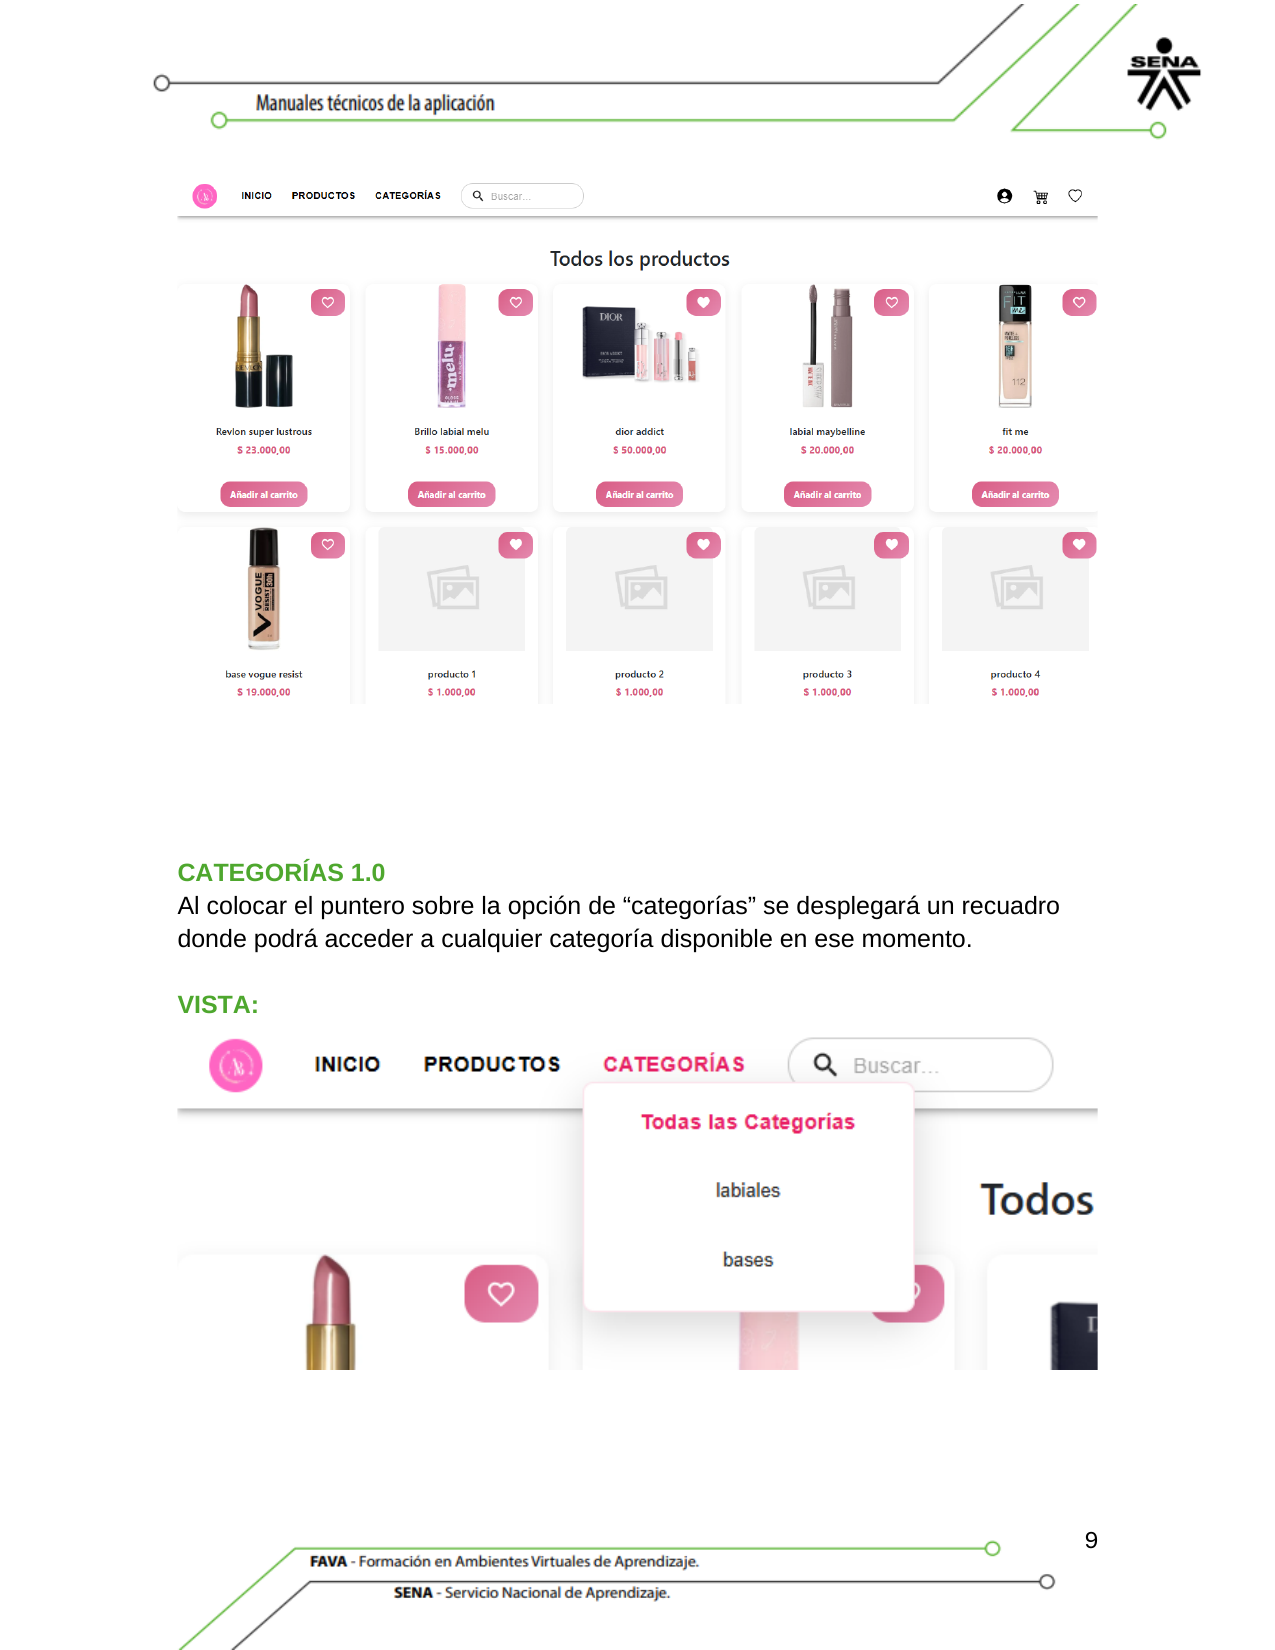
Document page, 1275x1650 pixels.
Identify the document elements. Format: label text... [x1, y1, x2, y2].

picture [177, 176, 1098, 704]
picture [97, 4, 1259, 166]
picture [177, 1023, 1098, 1370]
text CATEGORÍAS 1.0 [177, 858, 1098, 887]
text VISTA: [177, 990, 1098, 1019]
text Al colocar el puntero sobre la opción de “categorías” se desplegará un recuadro donde podrá acceder a cualquier categoría disponible en ese momento. [177, 891, 1098, 953]
picture [63, 1512, 1080, 1650]
